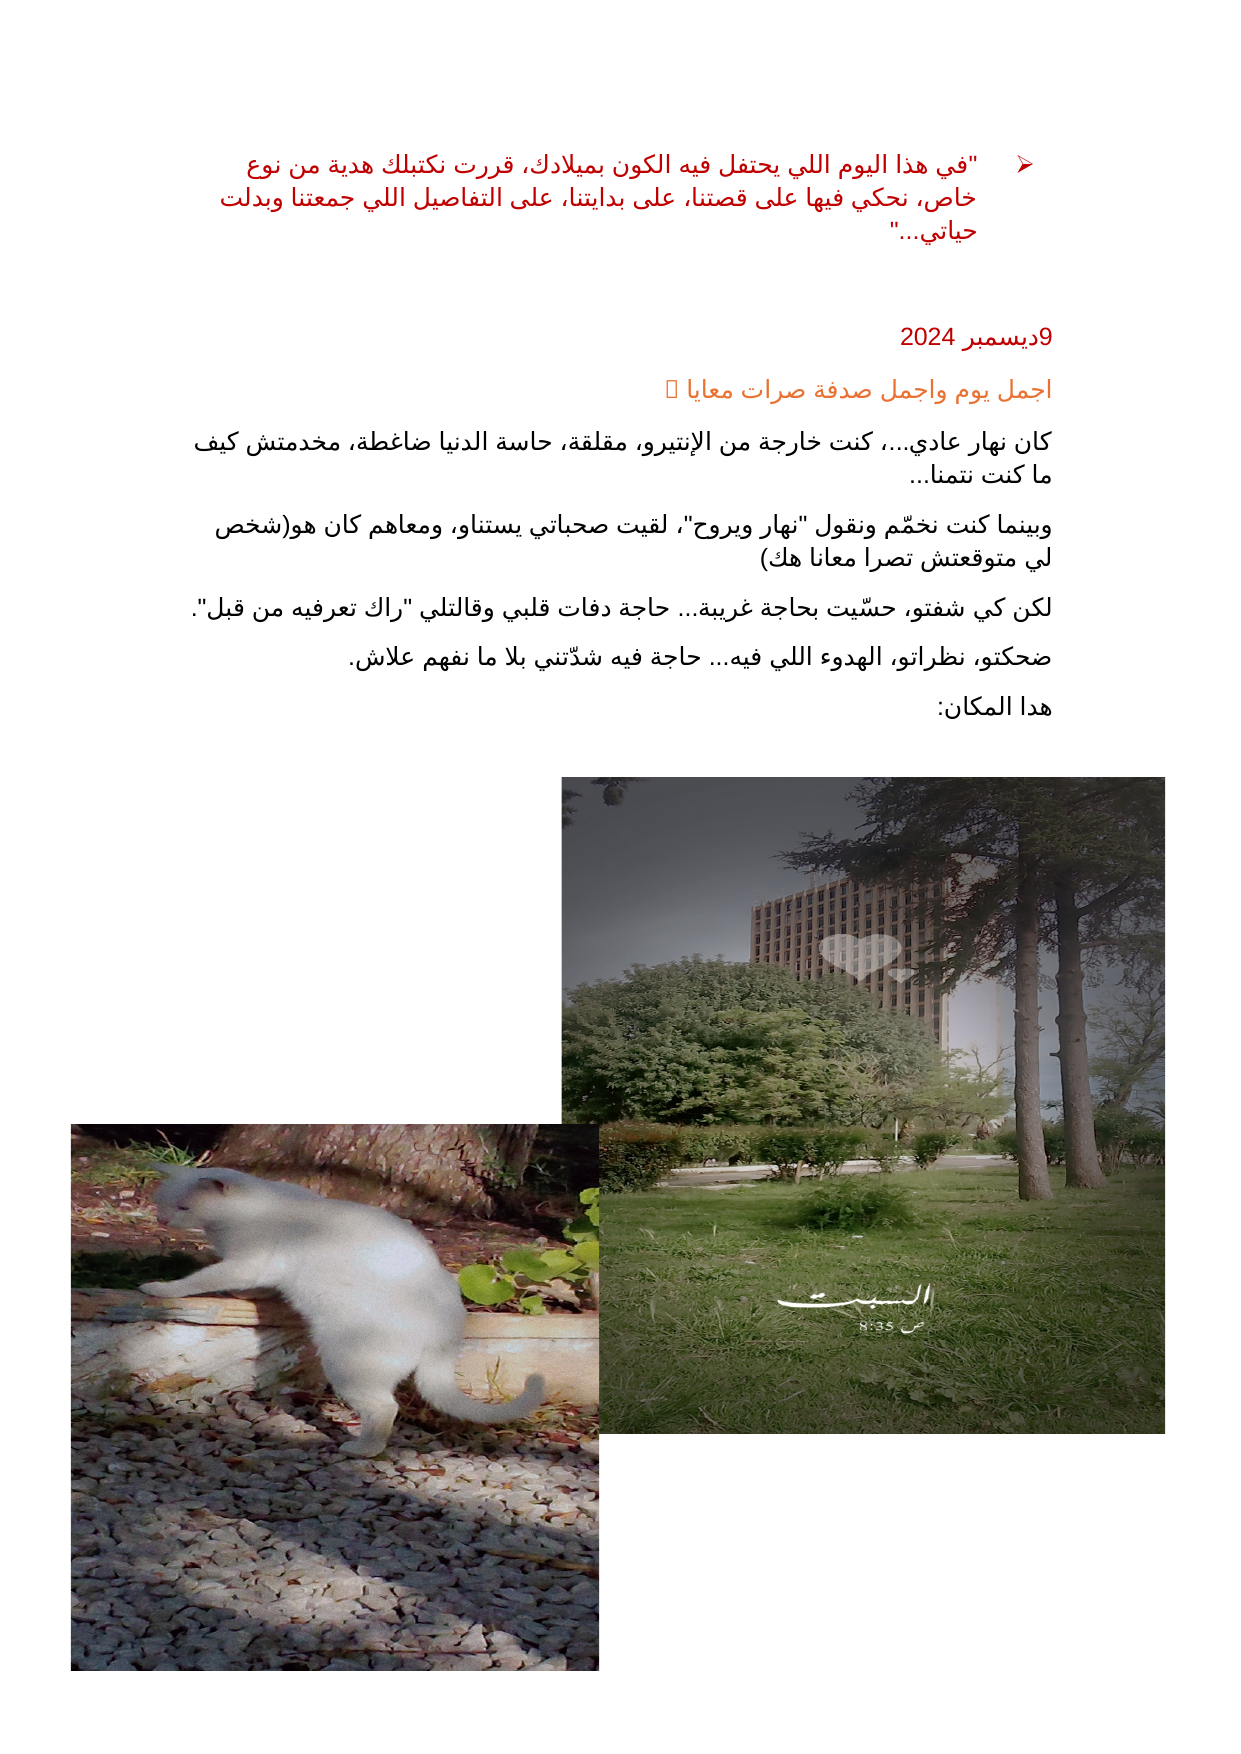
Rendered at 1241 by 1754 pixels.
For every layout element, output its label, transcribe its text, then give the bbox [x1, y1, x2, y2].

list "في هذا اليوم اللي يحتفل فيه الكون بميلادك، قررت نكتبلك هدية من نوع خاص، نحكي فيها على قصتنا، على بدايتنا، على التفاصيل اللي جمعتنا وبدلت حياتي..." [187, 150, 1015, 245]
picture [70, 777, 1166, 1671]
text اجمل يوم واجمل صدفة صرات معايا [187, 371, 1053, 405]
text 9ديسمبر 2024 [187, 322, 1053, 350]
text لكن كي شفتو، حسّيت بحاجة غريبة... حاجة دفات قلبي وقالتلي "راك تعرفيه من قبل". [187, 593, 1053, 621]
text ضحكتو، نظراتو، الهدوء اللي فيه... حاجة فيه شدّتني بلا ما نفهم علاش. [187, 642, 1053, 671]
text هدا المكان: [187, 692, 1053, 721]
text كان نهار عادي...، كنت خارجة من الإنتيرو، مقلقة، حاسة الدنيا ضاغطة، مخدمتش كيف ما كنت نتمنا... [187, 427, 1053, 489]
text وبينما كنت نخمّم ونقول "نهار ويروح"، لقيت صحباتي يستناو، ومعاهم كان هو(شخص لي متوقعتش تصرا معانا هك) [187, 510, 1053, 572]
